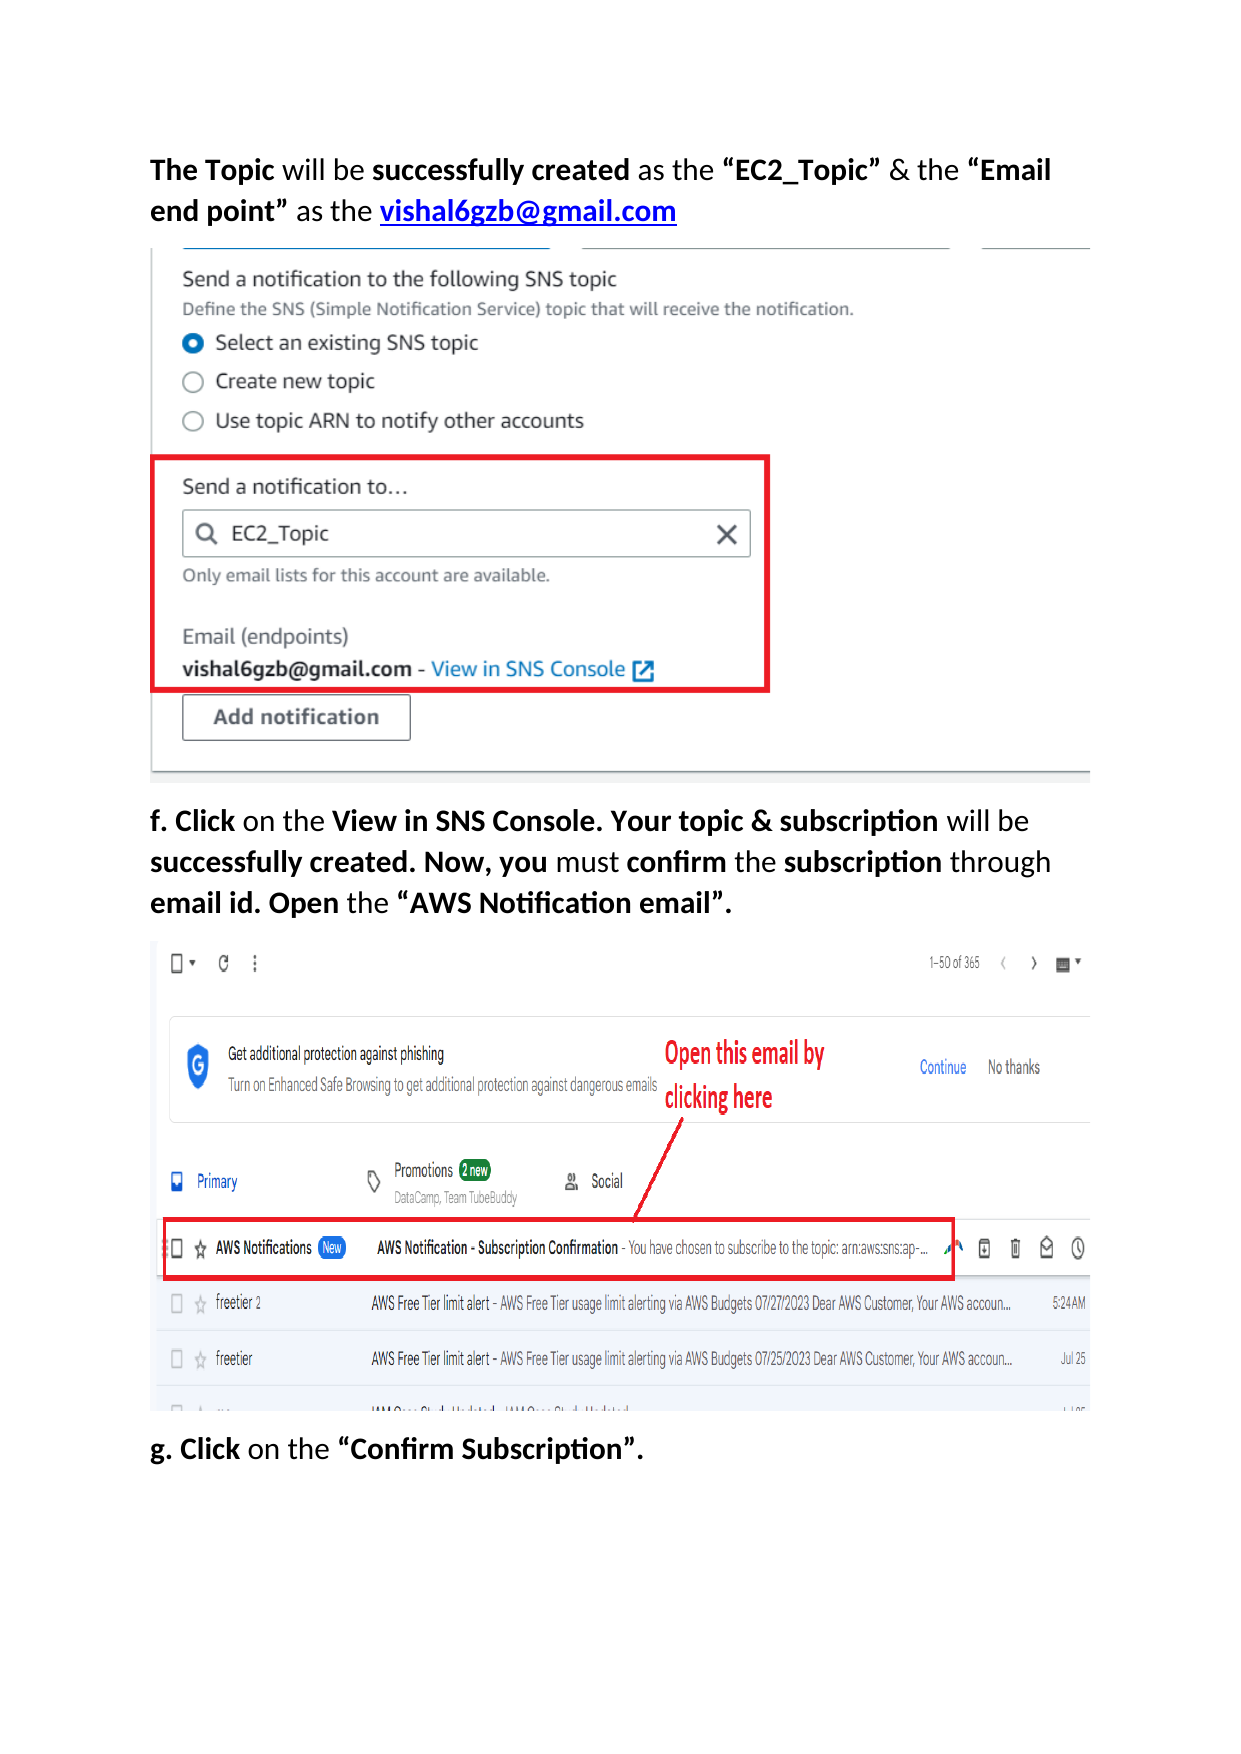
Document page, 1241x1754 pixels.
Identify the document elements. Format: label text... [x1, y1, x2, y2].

text The Topic will be successfully created as the “EC2_Topic” & the “Email end point” as the vishal6gzb@gmail.com [150, 150, 1090, 229]
picture [150, 941, 1091, 1411]
text g. Click on the “Confirm Subscription”. [150, 1429, 1090, 1467]
picture [150, 248, 1091, 783]
text f. Click on the View in SNS Console. Your topic & subscription will be successfully created. Now, you must confirm the subscription through email id. Open the “AWS Notification email”. [150, 801, 1090, 922]
